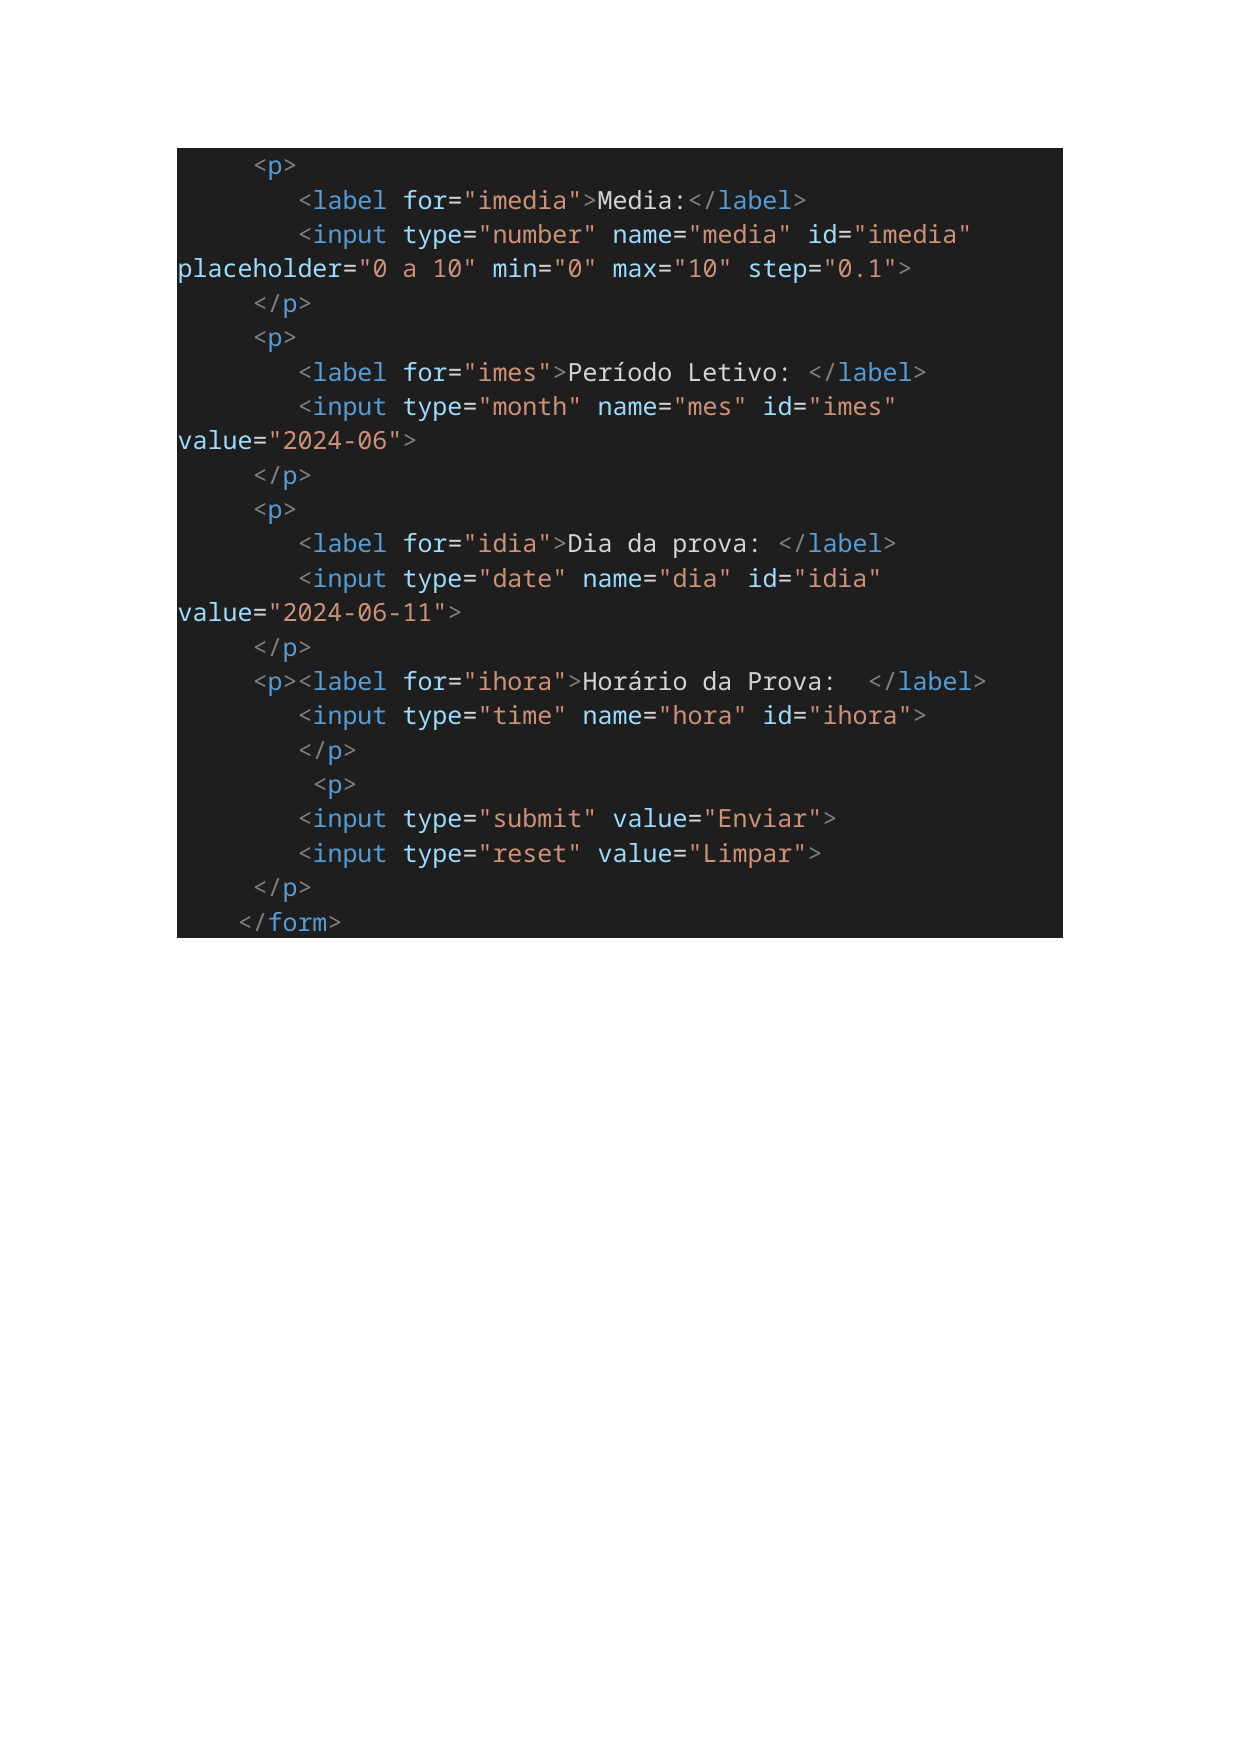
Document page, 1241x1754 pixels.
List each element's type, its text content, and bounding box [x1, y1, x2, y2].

text </form> [177, 904, 1063, 938]
text <p> [177, 148, 1063, 182]
text </p> [177, 869, 1063, 904]
text </p> [177, 629, 1063, 663]
text <p> [177, 766, 1063, 801]
text <input type="reset" value="Limpar"> [177, 835, 1063, 869]
text <input type="date" name="dia" id="idia" value="2024-06-11"> [177, 560, 1063, 629]
text <p> [177, 491, 1063, 526]
text <label for="imedia">Media:</label> [177, 182, 1063, 216]
text </p> [177, 285, 1063, 319]
text </p> [177, 457, 1063, 491]
text <input type="time" name="hora" id="ihora"> [177, 698, 1063, 732]
text </p> [177, 732, 1063, 766]
text <input type="submit" value="Enviar"> [177, 801, 1063, 835]
text <p> [177, 319, 1063, 354]
text <input type="month" name="mes" id="imes" value="2024-06"> [177, 388, 1063, 457]
text <input type="number" name="media" id="imedia" placeholder="0 a 10" min="0" max="10" step="0.1"> [177, 216, 1063, 285]
text <label for="idia">Dia da prova: </label> [177, 526, 1063, 560]
text <p><label for="ihora">Horário da Prova: </label> [177, 663, 1063, 698]
text <label for="imes">Período Letivo: </label> [177, 354, 1063, 388]
